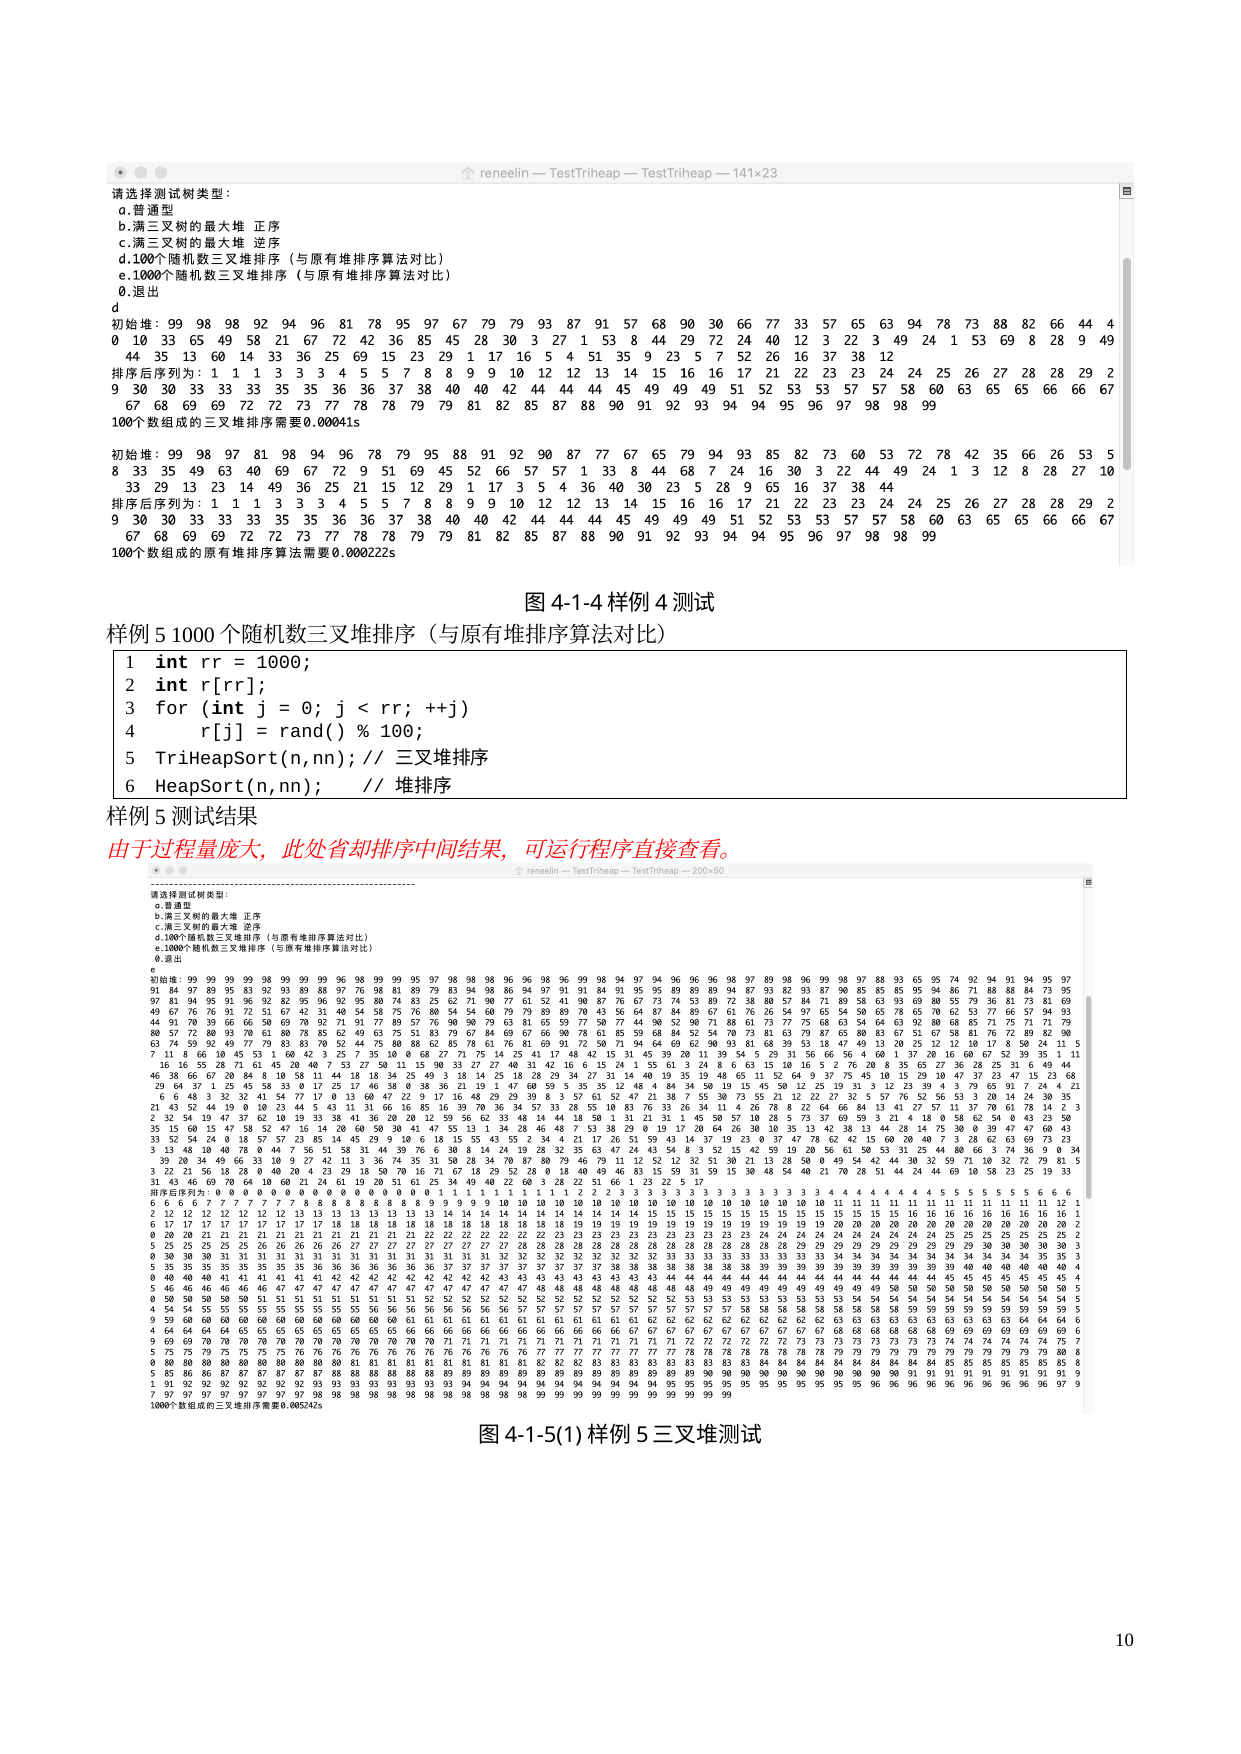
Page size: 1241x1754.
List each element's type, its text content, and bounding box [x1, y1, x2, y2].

picture [147, 863, 1093, 1414]
text 样例5 测试结果 [106, 799, 1134, 831]
table_header int rr = 1000; int r[rr]; for (int j = 0; j < rr; ++j) r[j] = rand() % 100; TriHeapSort(n,nn); // 三叉堆排序 HeapSort(n,nn); // 堆排序 [114, 651, 1126, 798]
text 图4-1-4样例4测试 [106, 584, 1134, 617]
text 样例5 1000个随机数三叉堆排序（与原有堆排序算法对比） [106, 617, 1134, 649]
text 图4-1-5(1) 样例5三叉堆测试 [106, 1416, 1134, 1449]
picture [106, 162, 1134, 566]
text 由于过程量庞大，此处省却排序中间结果，可运行程序直接查看。 [106, 831, 1134, 864]
